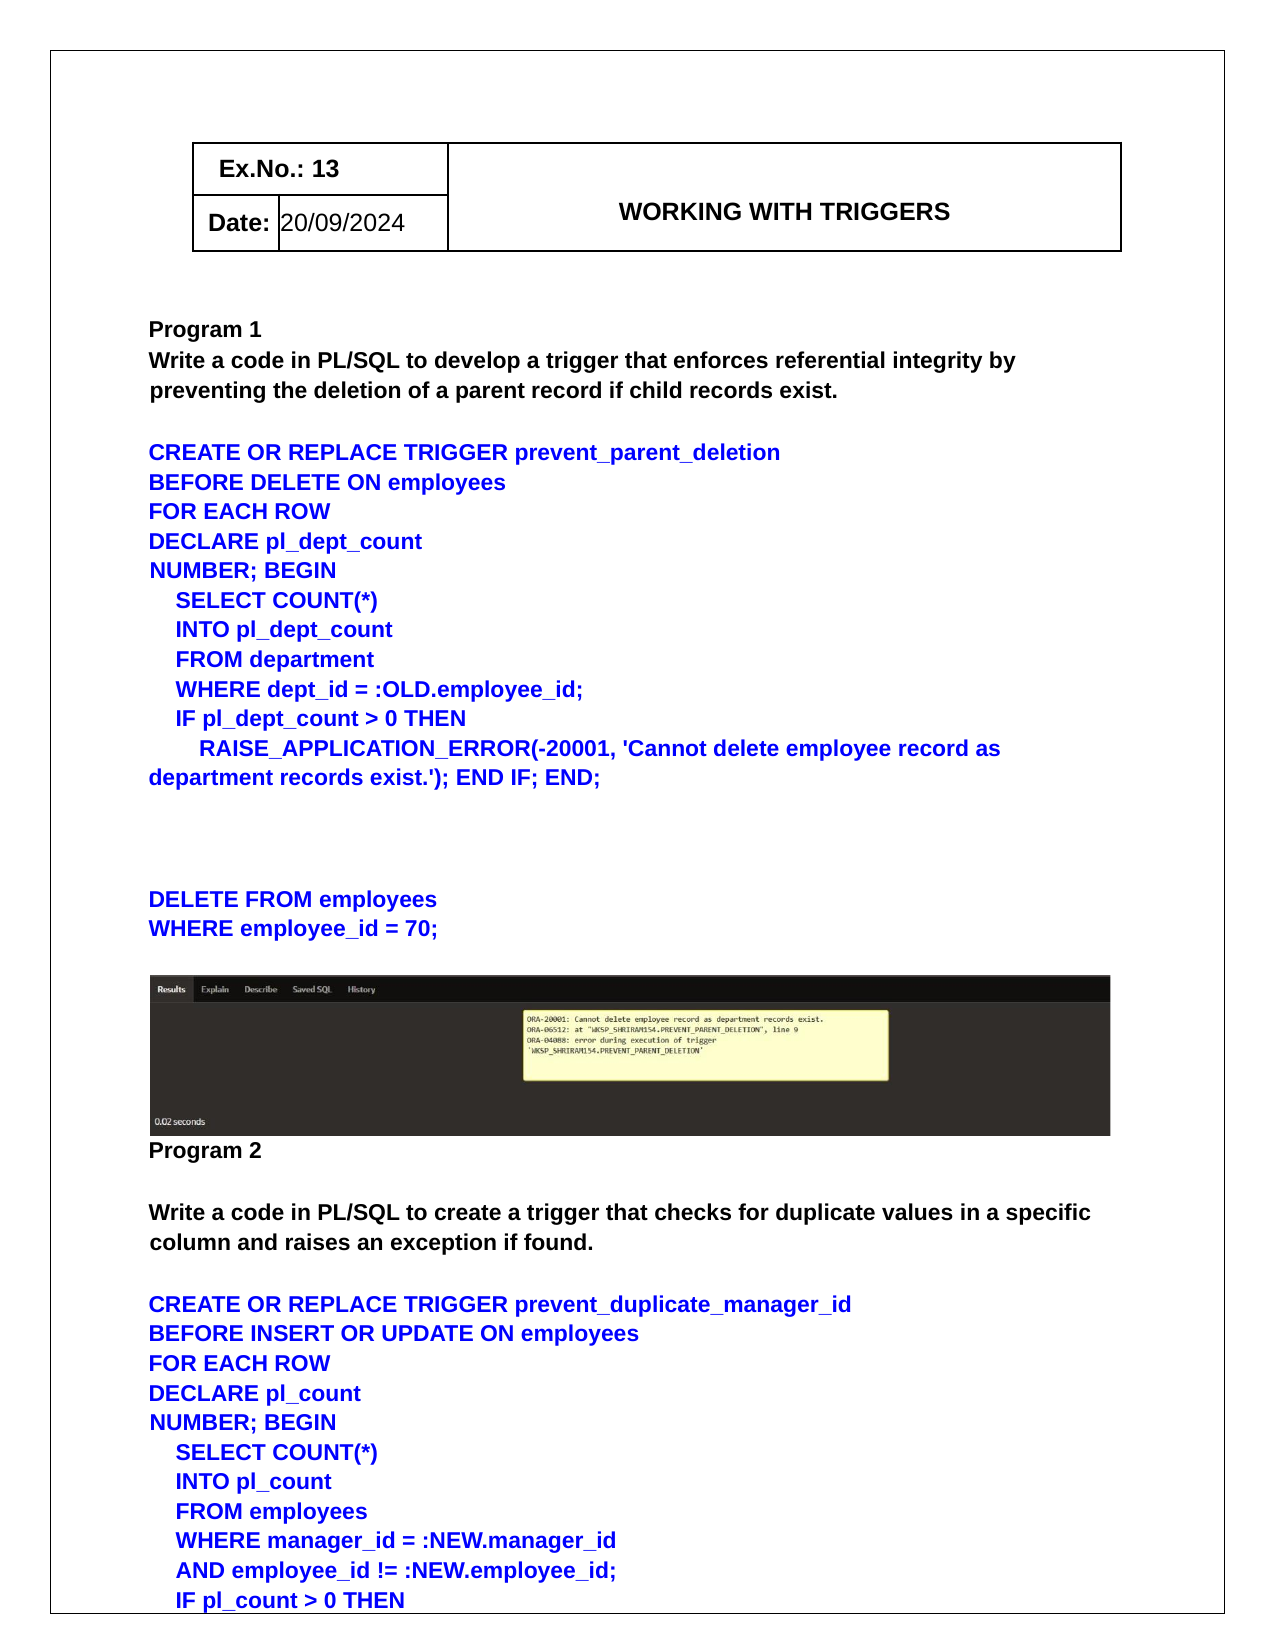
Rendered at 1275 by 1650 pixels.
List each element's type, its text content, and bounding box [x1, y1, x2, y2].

table_cell Date: [194, 196, 278, 250]
text SELECT COUNT(*) [175, 587, 1135, 613]
text FOR EACH ROW [148, 498, 1135, 524]
text FROM department [175, 646, 1135, 672]
table_header WORKING WITH TRIGGERS [449, 144, 1120, 250]
text WHERE employee_id = 70; [148, 915, 1135, 942]
text Write a code in PL/SQL to create a trigger that checks for duplicate values in a specific column and raises an exception if found. [148, 1199, 1125, 1255]
text BEFORE DELETE ON employees [148, 468, 1135, 495]
text INTO pl_dept_count [175, 616, 1135, 643]
text FOR EACH ROW [148, 1350, 1135, 1376]
text Write a code in PL/SQL to develop a trigger that enforces referential integrity by preventing the deletion of a parent record if child records exist. [148, 347, 1125, 403]
text IF pl_count > 0 THEN [175, 1587, 1135, 1613]
text DELETE FROM employees [148, 886, 1135, 912]
text WHERE dept_id = :OLD.employee_id; [175, 676, 1135, 702]
text WHERE manager_id = :NEW.manager_id [175, 1527, 1135, 1554]
picture [150, 975, 1111, 1136]
text CREATE OR REPLACE TRIGGER prevent_duplicate_manager_id [148, 1291, 1135, 1317]
text RAISE_APPLICATION_ERROR(-20001, 'Cannot delete employee record as department records exist.'); END IF; END; [148, 735, 1005, 791]
text Program 1 [148, 316, 1125, 342]
text AND employee_id != :NEW.employee_id; [175, 1557, 1135, 1583]
text Program 2 [148, 1137, 1125, 1164]
table_cell 20/09/2024 [280, 196, 447, 250]
text IF pl_dept_count > 0 THEN [175, 705, 1135, 732]
text BEFORE INSERT OR UPDATE ON employees [148, 1320, 1135, 1347]
table_header Ex.No.: 13 [194, 144, 447, 193]
text FROM employees [175, 1498, 1135, 1524]
text DECLARE pl_dept_count NUMBER; BEGIN [148, 528, 446, 583]
text CREATE OR REPLACE TRIGGER prevent_parent_deletion [148, 439, 1135, 465]
text SELECT COUNT(*) [175, 1438, 1135, 1465]
text INTO pl_count [175, 1468, 1135, 1494]
text DECLARE pl_count NUMBER; BEGIN [148, 1379, 385, 1435]
